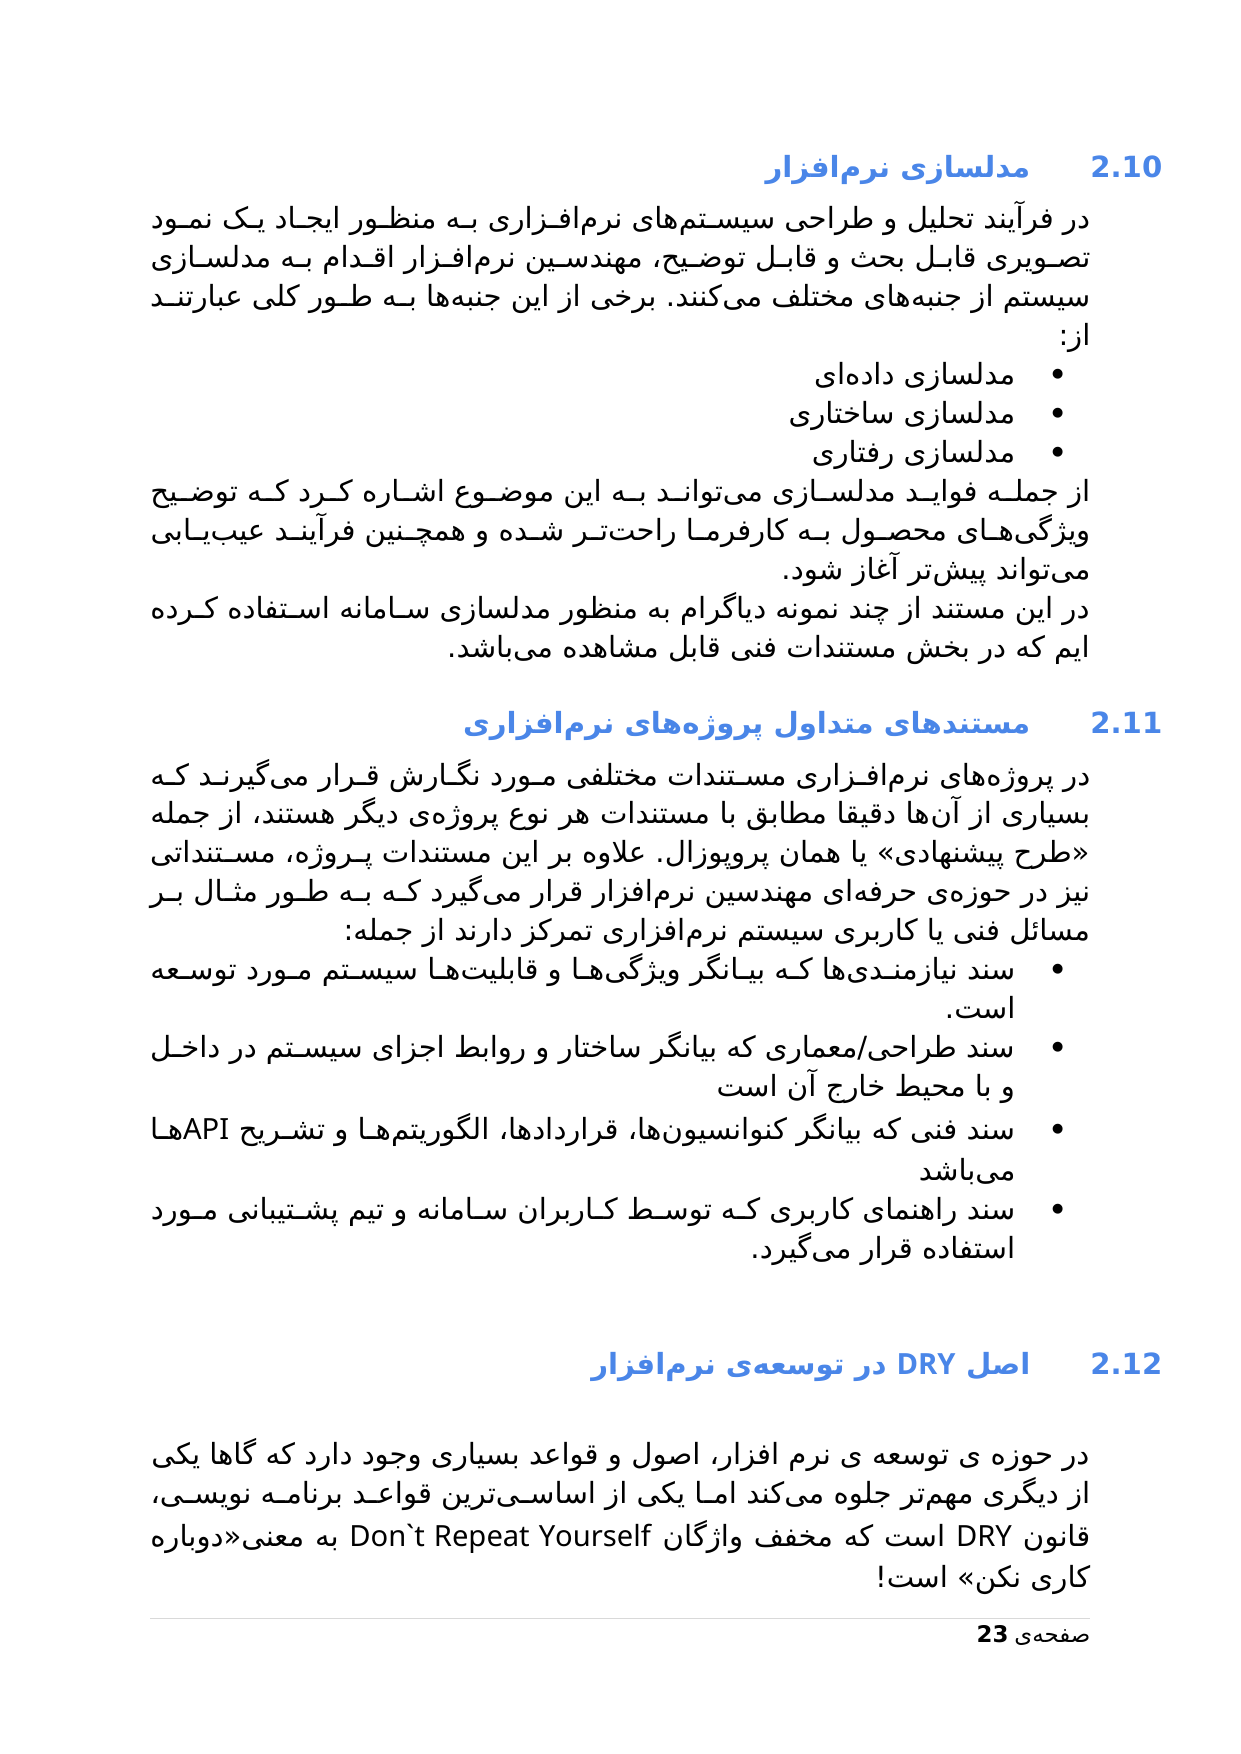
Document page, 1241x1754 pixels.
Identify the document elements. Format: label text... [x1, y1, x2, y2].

list مدلسازی رفتاری [150, 435, 1053, 469]
list سند فنی که بیانگر کنوانسیون‌ها، قراردادها، الگوریتم‌ها و تشریح APIها می‌باشد [150, 1108, 1053, 1187]
list سند طراحی/معماری که بیانگر ساختار و روابط اجزای سیستم در داخل و با محیط خارج آن است [150, 1031, 1053, 1103]
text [150, 1438, 1090, 1594]
list مدلسازی داده‌ای [150, 357, 1053, 391]
list سند نیازمندی‌ها که بیانگر ویژگی‌ها و قابلیت‌ها سیستم مورد توسعه است. [150, 953, 1053, 1026]
list مدلسازی ساختاری [150, 396, 1053, 430]
text در فرآیند تحلیل و طراحی سیستم‌های نرم‌افزاری به منظور ایجاد یک نمود تصویری قابل بحث و قابل توضیح، مهندسین نرم‌افزار اقدام به مدلسازی سیستم از جنبه‌های مختلف می‌کنند. برخی از این جنبه‌ها به طور کلی عبارتند از: [150, 201, 1090, 352]
text مدلسازی نرم‌افزار [150, 150, 1090, 184]
list سند راهنمای کاربری که توسط کاربران سامانه و تیم پشتیبانی مورد استفاده قرار می‌گیرد. [150, 1192, 1053, 1265]
text از جمله فواید مدلسازی می‌تواند به این موضوع اشاره کرد که توضیح ویژگی‌های محصول به کارفرما راحت‌تر شده و همچنین فرآیند عیب‌یابی می‌تواند پیش‌تر آغاز شود. [150, 474, 1090, 586]
text در پروژه‌های نرم‌افزاری مستندات مختلفی مورد نگارش قرار می‌گیرند که بسیاری از آن‌ها دقیقا مطابق با مستندات هر نوع پروژه‌ی دیگر هستند، از جمله «طرح پیشنهادی» یا همان پروپوزال. علاوه بر این مستندات پروژه، مستنداتی نیز در حوزه‌ی حرفه‌ای مهندسین نرم‌افزار قرار می‌گیرد که به طور مثال بر مسائل فنی یا کاربری سیستم نرم‌افزاری تمرکز دارند از جمله: [150, 758, 1090, 948]
text در این مستند از چند نمونه دیاگرام به منظور مدلسازی سامانه استفاده کرده ایم که در بخش مستندات فنی قابل مشاهده می‌باشد. [150, 591, 1090, 664]
text اصل DRY در توسعه‌ی نرم‌افزار [150, 1343, 1090, 1383]
text مستند‌های متداول پروژه‌های نرم‌افزاری [150, 706, 1090, 740]
